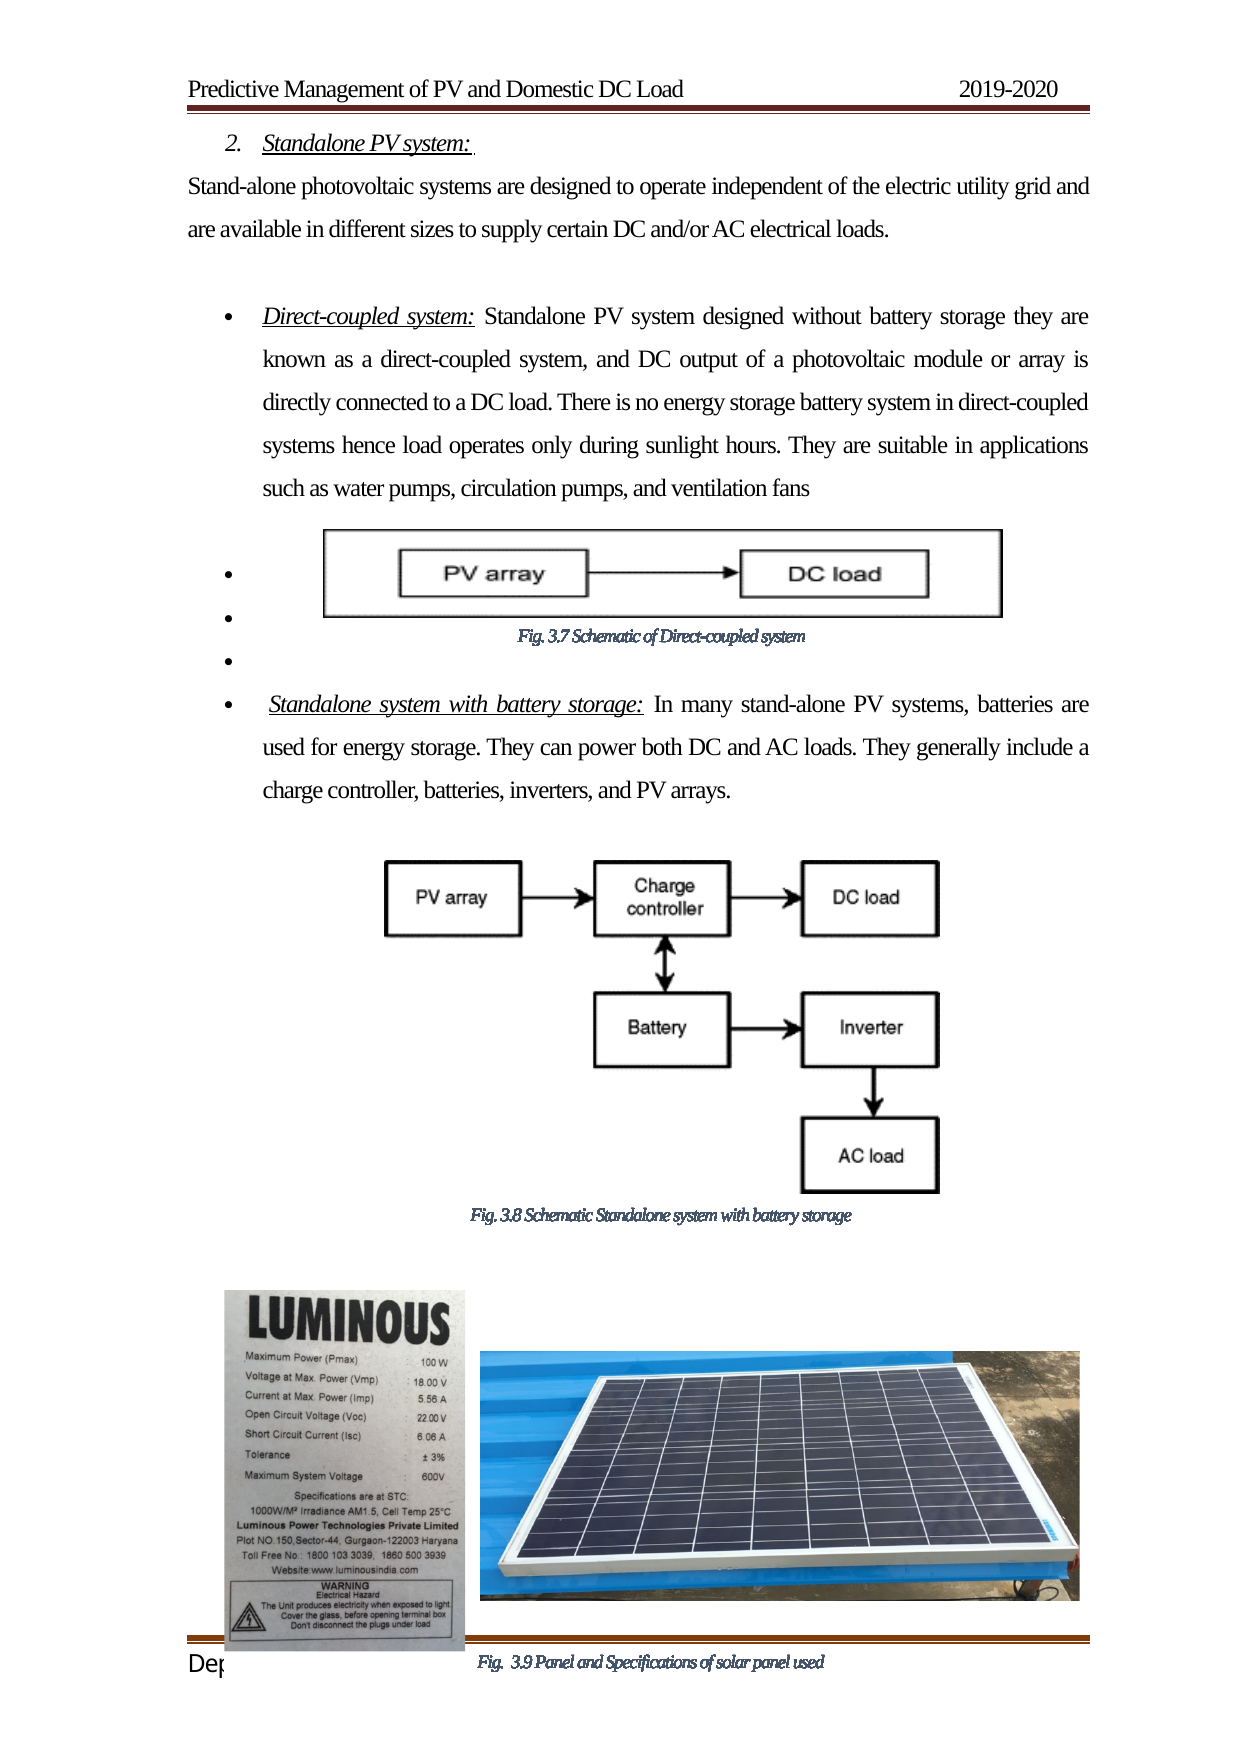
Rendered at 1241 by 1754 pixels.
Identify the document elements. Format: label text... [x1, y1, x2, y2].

text Stand-alone photovoltaic systems are designed to operate independent of the electric utility grid and are available in different sizes to supply certain DC and/or AC electrical loads. [187, 171, 1090, 243]
subtitle Standalone PV system: [225, 128, 1090, 157]
picture [384, 860, 940, 1194]
list Direct-coupled system: Standalone PV system designed without battery storage they are known as a direct-coupled system, and DC output of a photovoltaic module or array is directly connected to a DC load. There is no energy storage battery system in direct-coupled systems hence load operates only during sunlight hours. They are suitable in applications such as water pumps, circulation pumps, and ventilation fans [225, 301, 1090, 502]
picture [323, 529, 1003, 618]
picture [480, 1351, 1080, 1601]
list Standalone system with battery storage: In many stand-alone PV systems, batteries are used for energy storage. They can power both DC and AC loads. They generally include a charge controller, batteries, inverters, and PV arrays. [225, 559, 1090, 804]
picture [224, 1290, 465, 1651]
